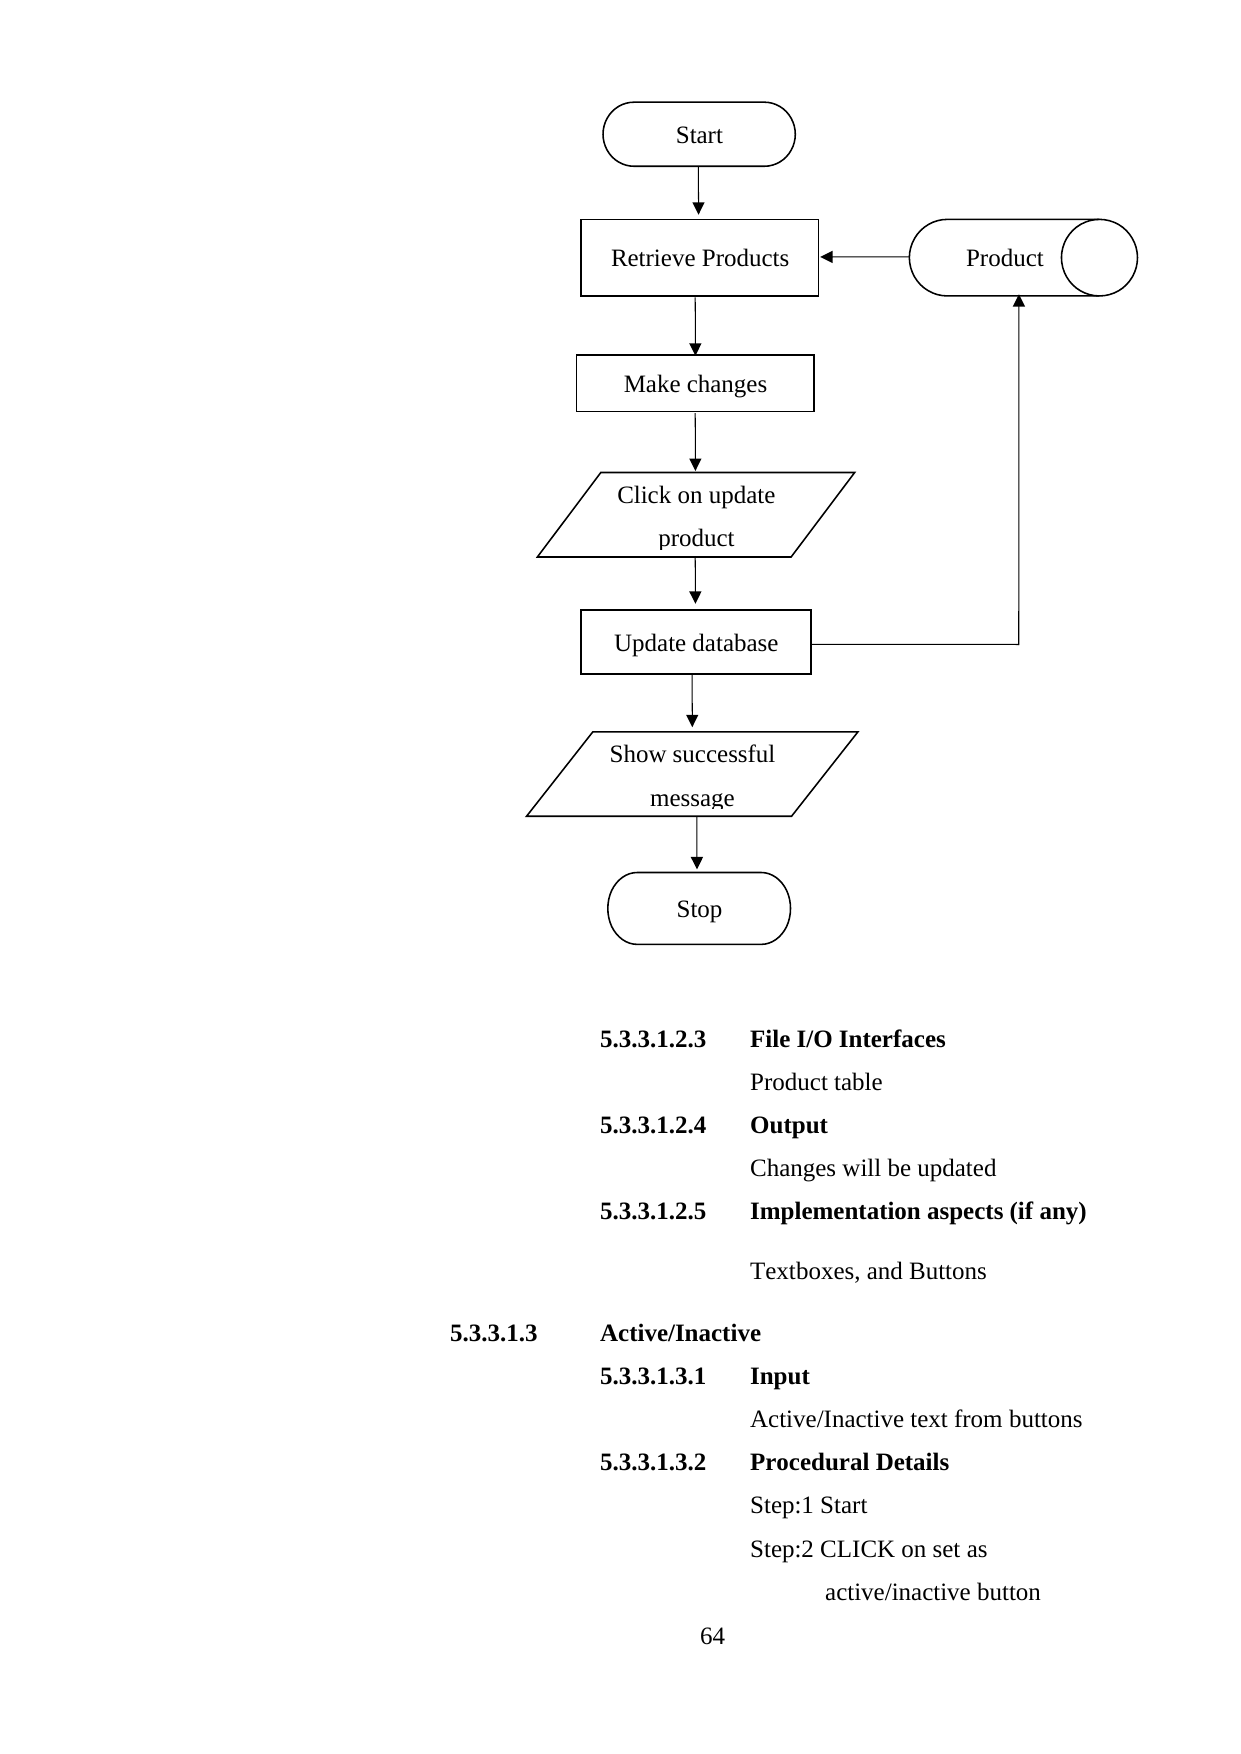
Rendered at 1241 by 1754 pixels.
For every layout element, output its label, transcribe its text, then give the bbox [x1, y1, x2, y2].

text Active/Inactive text from buttons [525, 1404, 1128, 1433]
text 5.3.3.1.2.4 Output [225, 1110, 1128, 1139]
text 5.3.3.1.2.3 File I/O Interfaces [525, 1024, 1128, 1052]
text Product table [525, 1067, 1128, 1096]
text Step:2 CLICK on set as [750, 1534, 1128, 1562]
text Step:1 Start [225, 1491, 1128, 1519]
text 5.3.3.1.3.2 Procedural Details [225, 1447, 1128, 1476]
text 5.3.3.1.2.5 Implementation aspects (if any) [225, 1196, 1128, 1225]
text active/inactive button [741, 1577, 1128, 1606]
text 5.3.3.1.3.1 Input [525, 1361, 1128, 1390]
text Changes will be updated [225, 1153, 1128, 1182]
text 5.3.3.1.3 Active/Inactive [375, 1318, 1128, 1347]
text Textboxes, and Buttons [375, 1256, 1128, 1285]
